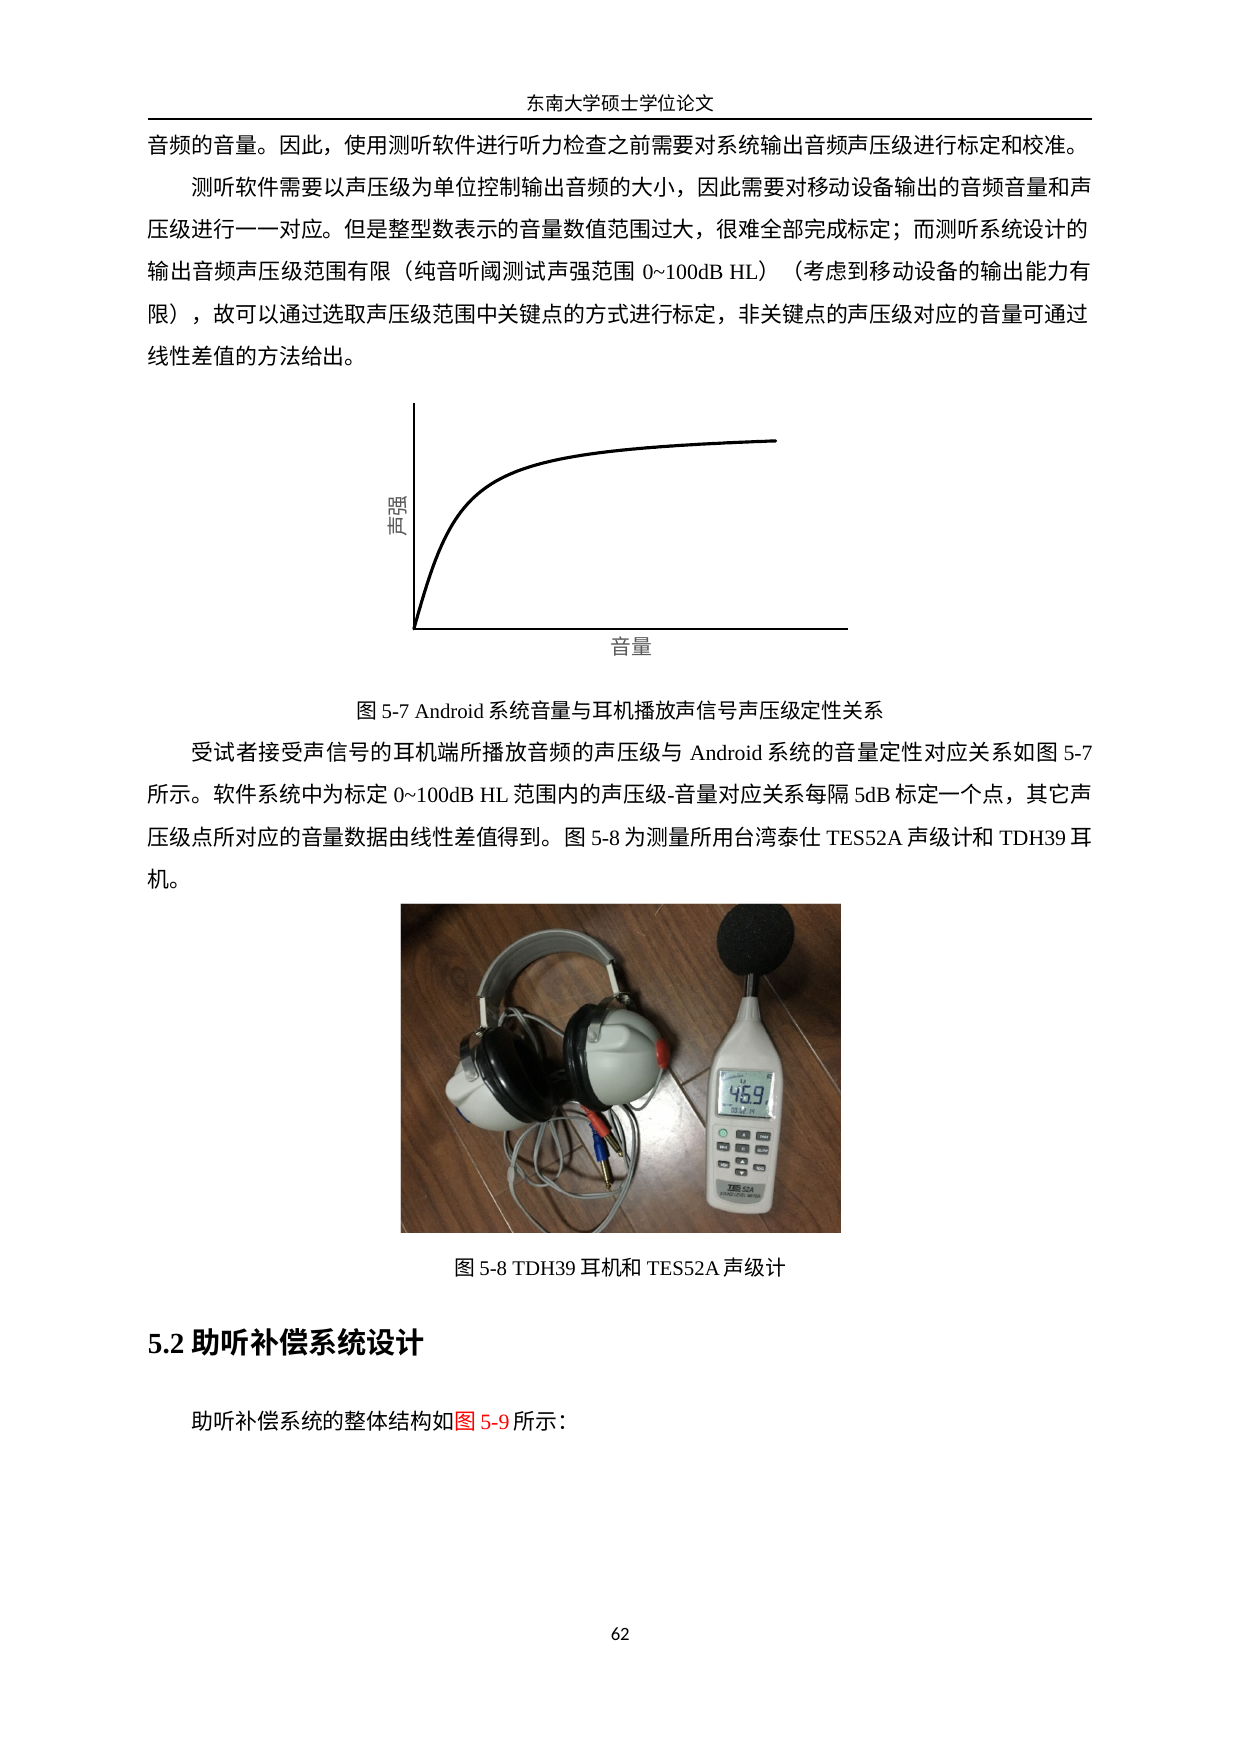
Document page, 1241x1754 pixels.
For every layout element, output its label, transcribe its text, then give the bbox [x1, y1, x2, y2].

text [148, 126, 1092, 160]
text 测听软件需要以声压级为单位控制输出音频的大小，因此需要对移动设备输出的音频音量和声压级进行一一对应。但是整型数表示的音量数值范围过大，很难全部完成标定；而测听系统设计的输出音频声压级范围有限（纯音听阈测试声强范围0~100dB HL）（考虑到移动设备的输出能力有限），故可以通过选取声压级范围中关键点的方式进行标定，非关键点的声压级对应的音量可通过线性差值的方法给出。 [148, 168, 1092, 372]
text 图5-7 Android系统音量与耳机播放声信号声压级定性关系 [148, 692, 1092, 726]
picture [401, 904, 841, 1233]
text 助听补偿系统的整体结构如图5-9所示： [191, 1403, 1092, 1437]
text 5.2 助听补偿系统设计 [148, 1307, 1092, 1375]
text 受试者接受声信号的耳机端所播放音频的声压级与Android系统的音量定性对应关系如图5-7所示。软件系统中为标定0~100dB HL范围内的声压级-音量对应关系每隔5dB标定一个点，其它声压级点所对应的音量数据由线性差值得到。图5-8为测量所用台湾泰仕TES52A声级计和TDH39耳机。 [148, 733, 1092, 895]
text 图5-8 TDH39耳机和TES52A声级计 [148, 1249, 1092, 1283]
